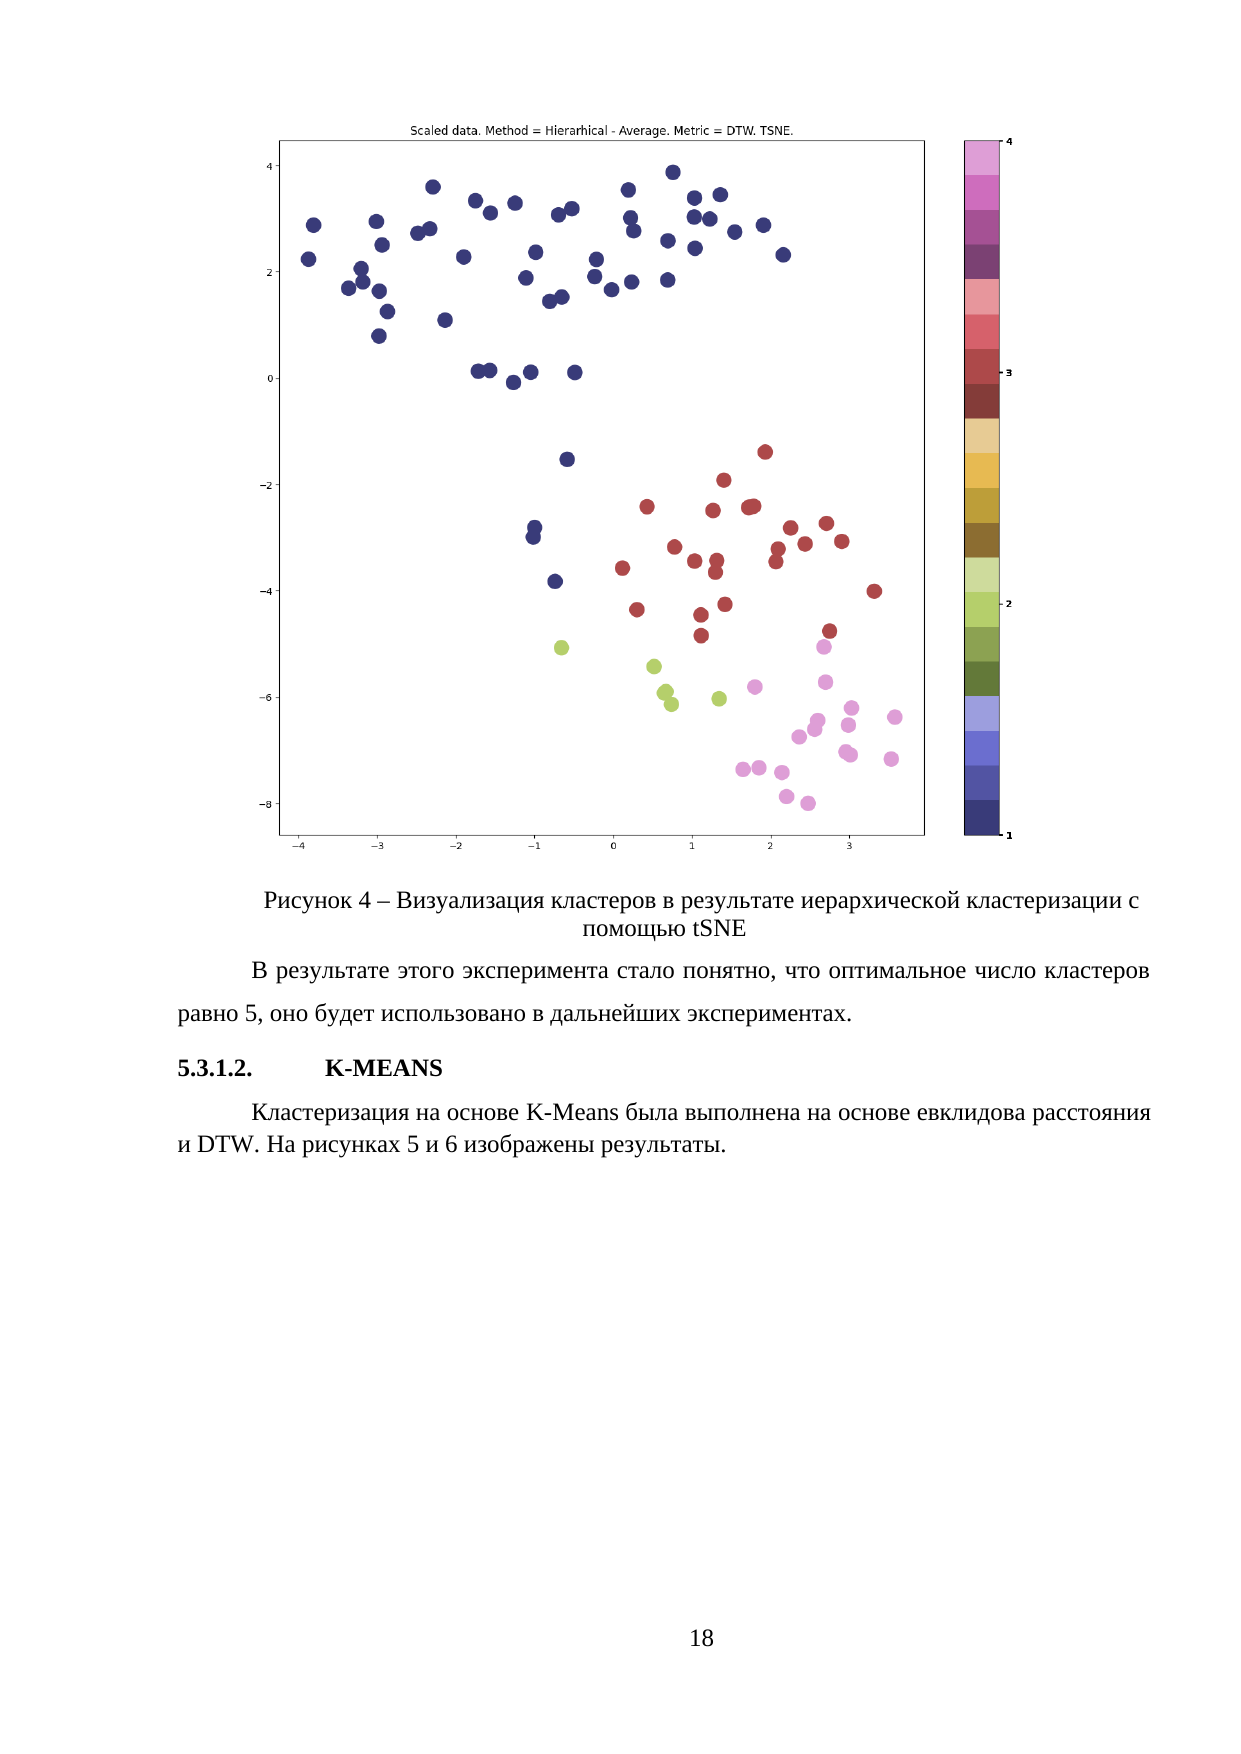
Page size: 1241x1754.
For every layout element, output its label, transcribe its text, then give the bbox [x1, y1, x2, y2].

text Рисунок 4 – Визуализация кластеров в результате иерархической кластеризации с помощью tSNE [177, 885, 1152, 942]
text В результате этого эксперимента стало понятно, что оптимальное число кластеров равно 5, оно будет использовано в дальнейших экспериментах. [177, 955, 1152, 1027]
picture [251, 118, 1018, 858]
subtitle K-MEANS [177, 1053, 1152, 1082]
text Кластеризация на основе K-Means была выполнена на основе евклидова расстояния и DTW. На рисунках 5 и 6 изображены результаты. [177, 1097, 1152, 1158]
